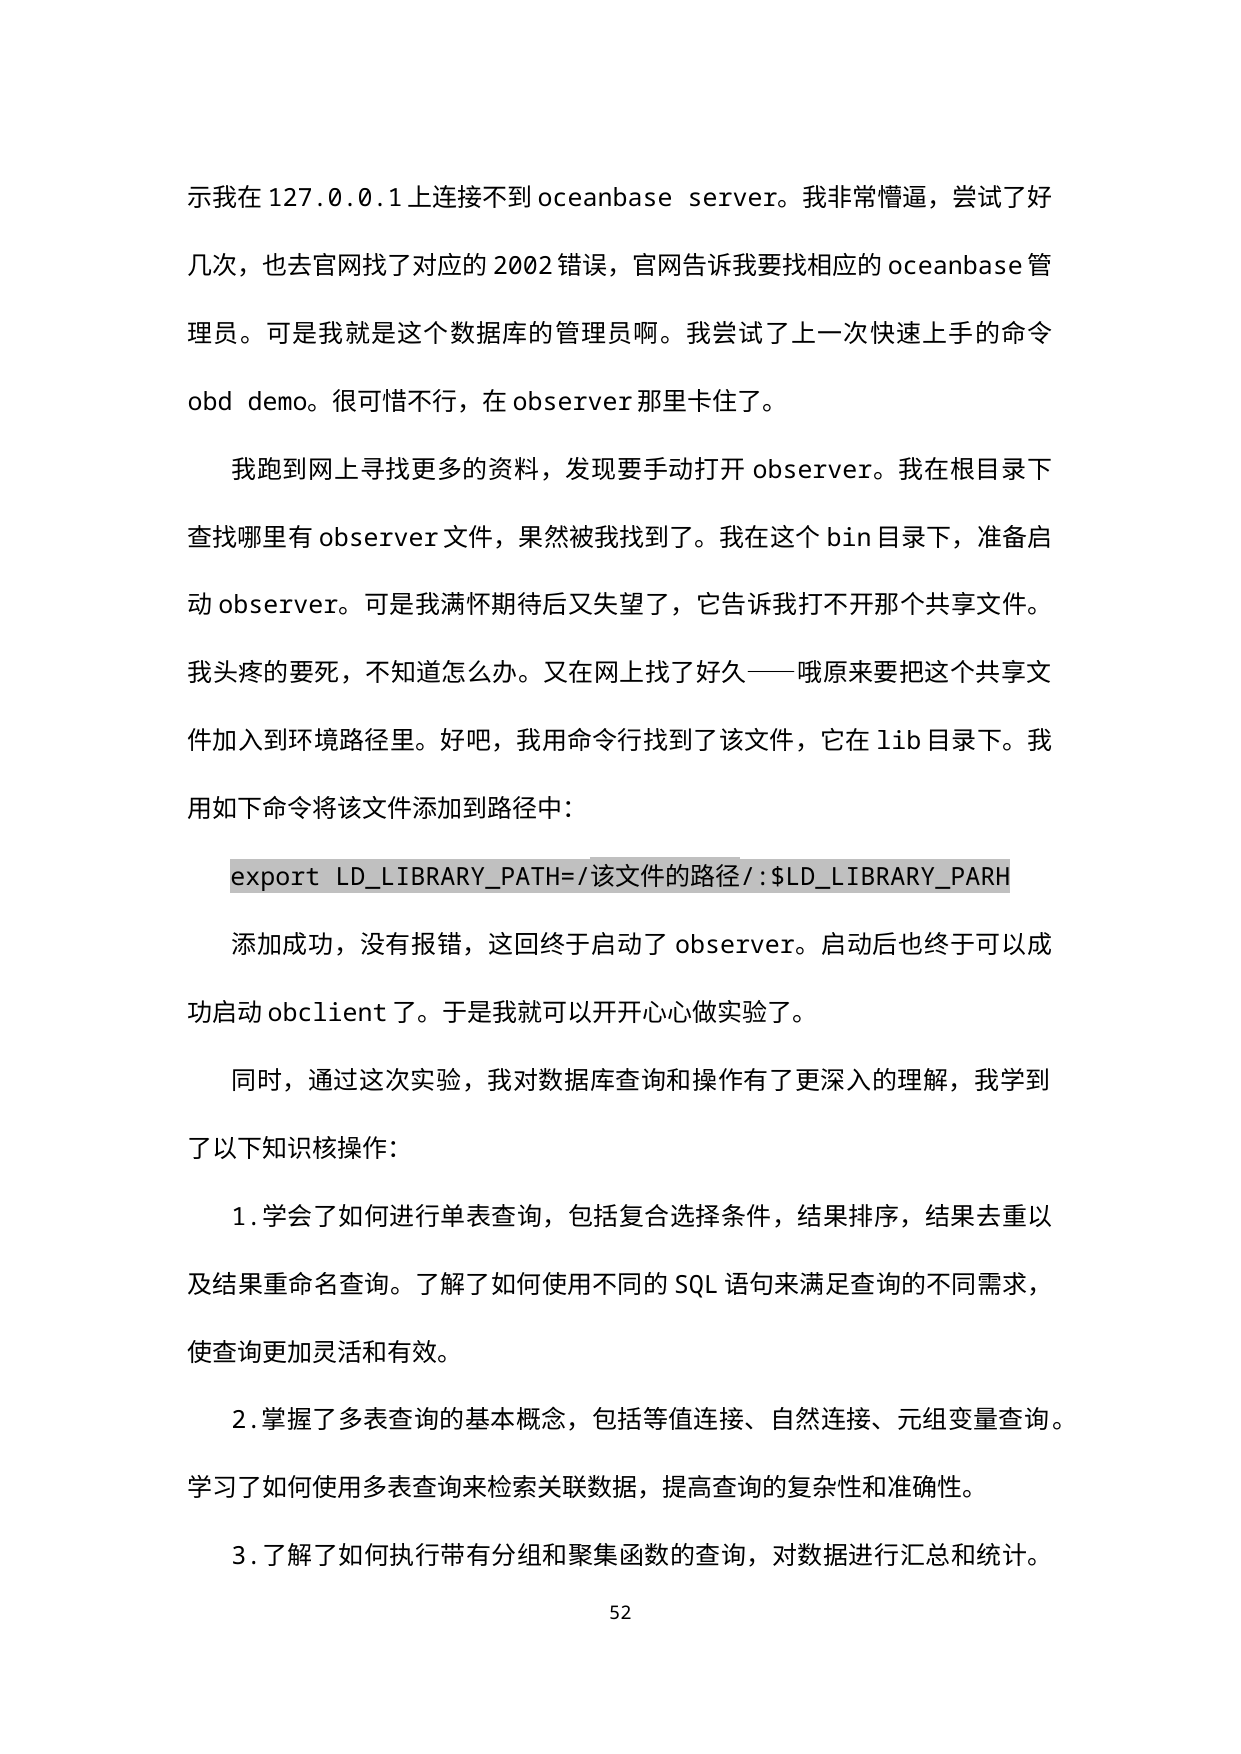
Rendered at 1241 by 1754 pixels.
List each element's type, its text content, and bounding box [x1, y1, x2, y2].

text 同时，通过这次实验，我对数据库查询和操作有了更深入的理解，我学到了以下知识核操作： [187, 1044, 1053, 1180]
text 1.学会了如何进行单表查询，包括复合选择条件，结果排序，结果去重以及结果重命名查询。了解了如何使用不同的SQL语句来满足查询的不同需求，使查询更加灵活和有效。 [187, 1180, 1053, 1384]
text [187, 1520, 1053, 1588]
text 2.掌握了多表查询的基本概念，包括等值连接、自然连接、元组变量查询。学习了如何使用多表查询来检索关联数据，提高查询的复杂性和准确性。 [187, 1384, 1053, 1520]
text export LD_LIBRARY_PATH=/该文件的路径/:$LD_LIBRARY_PARH [187, 841, 1053, 909]
text 添加成功，没有报错，这回终于启动了observer。启动后也终于可以成功启动obclient了。于是我就可以开开心心做实验了。 [187, 909, 1053, 1044]
text 我跑到网上寻找更多的资料，发现要手动打开observer。我在根目录下查找哪里有observer文件，果然被我找到了。我在这个bin目录下，准备启动observer。可是我满怀期待后又失望了，它告诉我打不开那个共享文件。我头疼的要死，不知道怎么办。又在网上找了好久——哦原来要把这个共享文件加入到环境路径里。好吧，我用命令行找到了该文件，它在lib目录下。我用如下命令将该文件添加到路径中： [187, 433, 1053, 841]
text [187, 162, 1053, 433]
